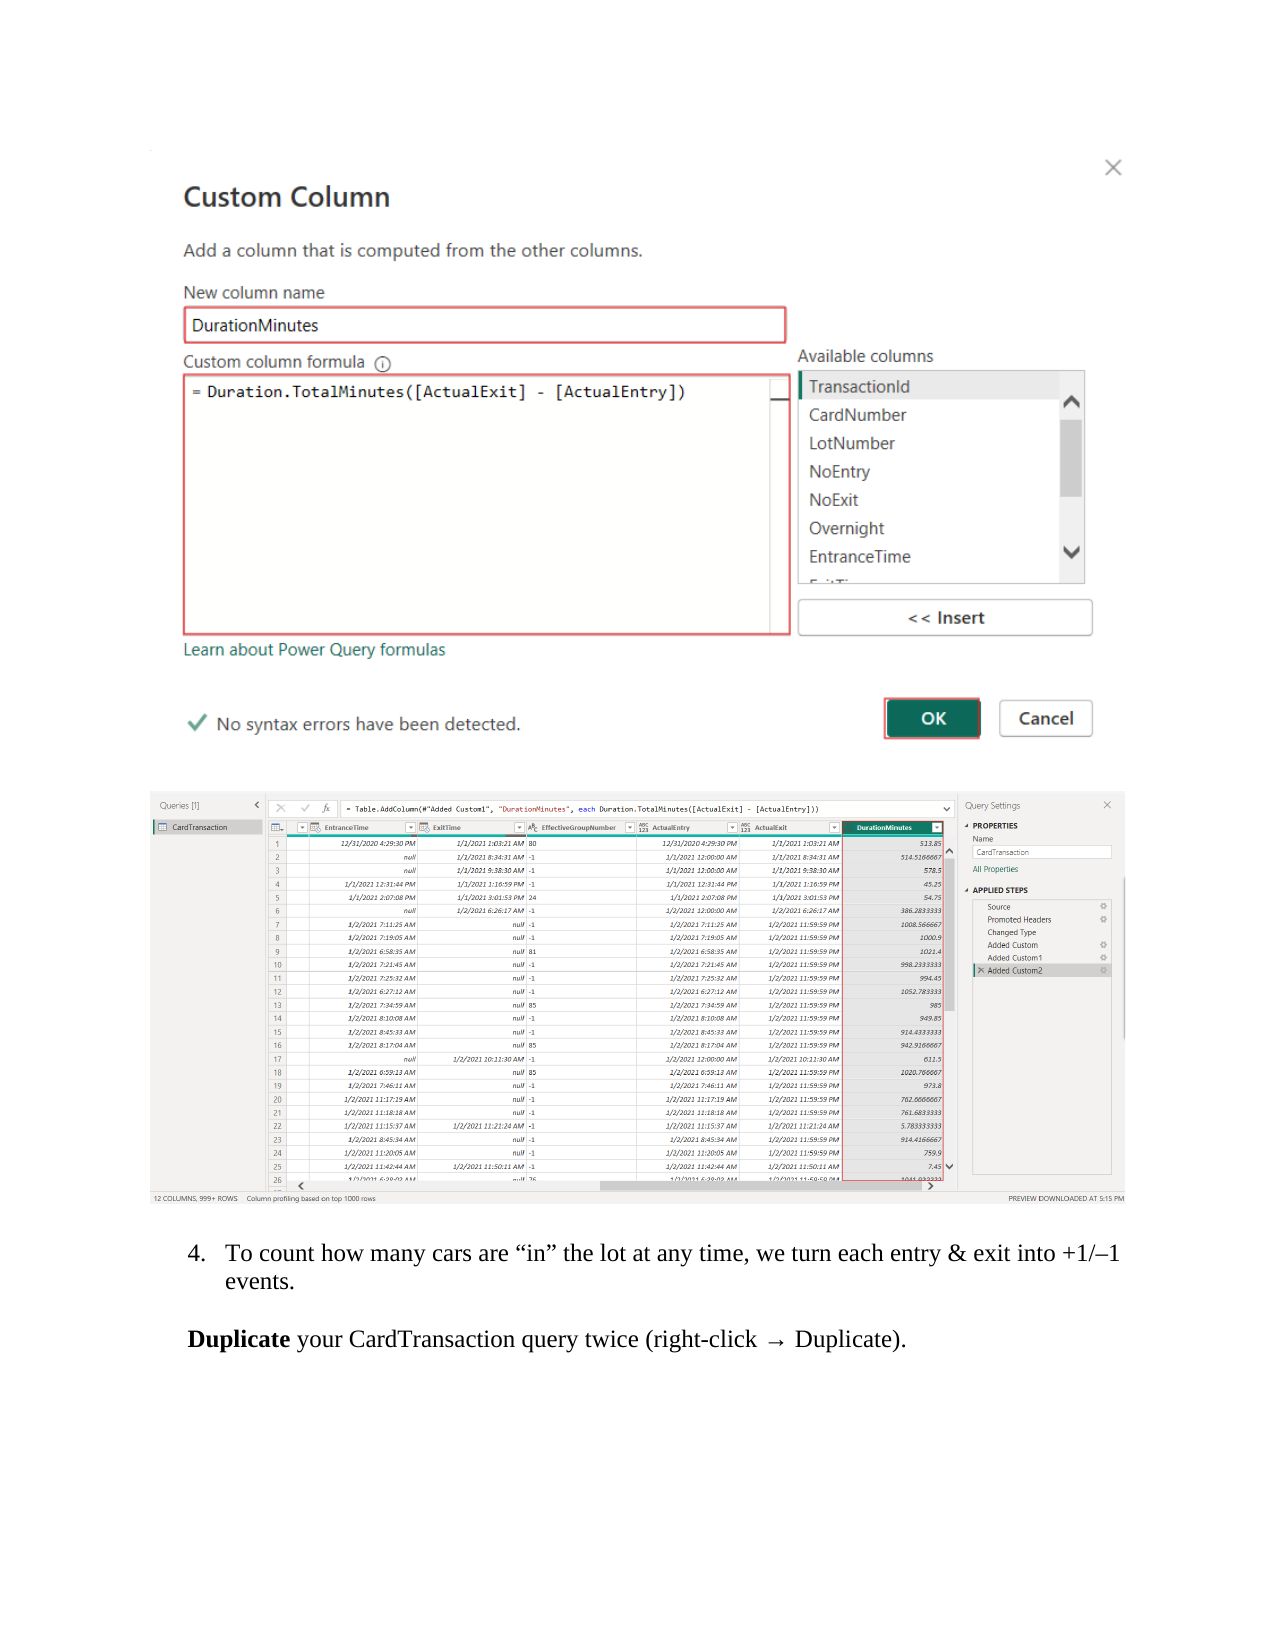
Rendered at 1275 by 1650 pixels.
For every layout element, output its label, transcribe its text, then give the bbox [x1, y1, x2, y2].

picture [150, 150, 1125, 770]
picture [150, 791, 1125, 1204]
list To count how many cars are “in” the lot at any time, we turn each entry & exit into +1/–1 events. [187, 1238, 1125, 1295]
text Duplicate your CardTransaction query twice (right-click → Duplicate). [187, 1324, 1125, 1353]
